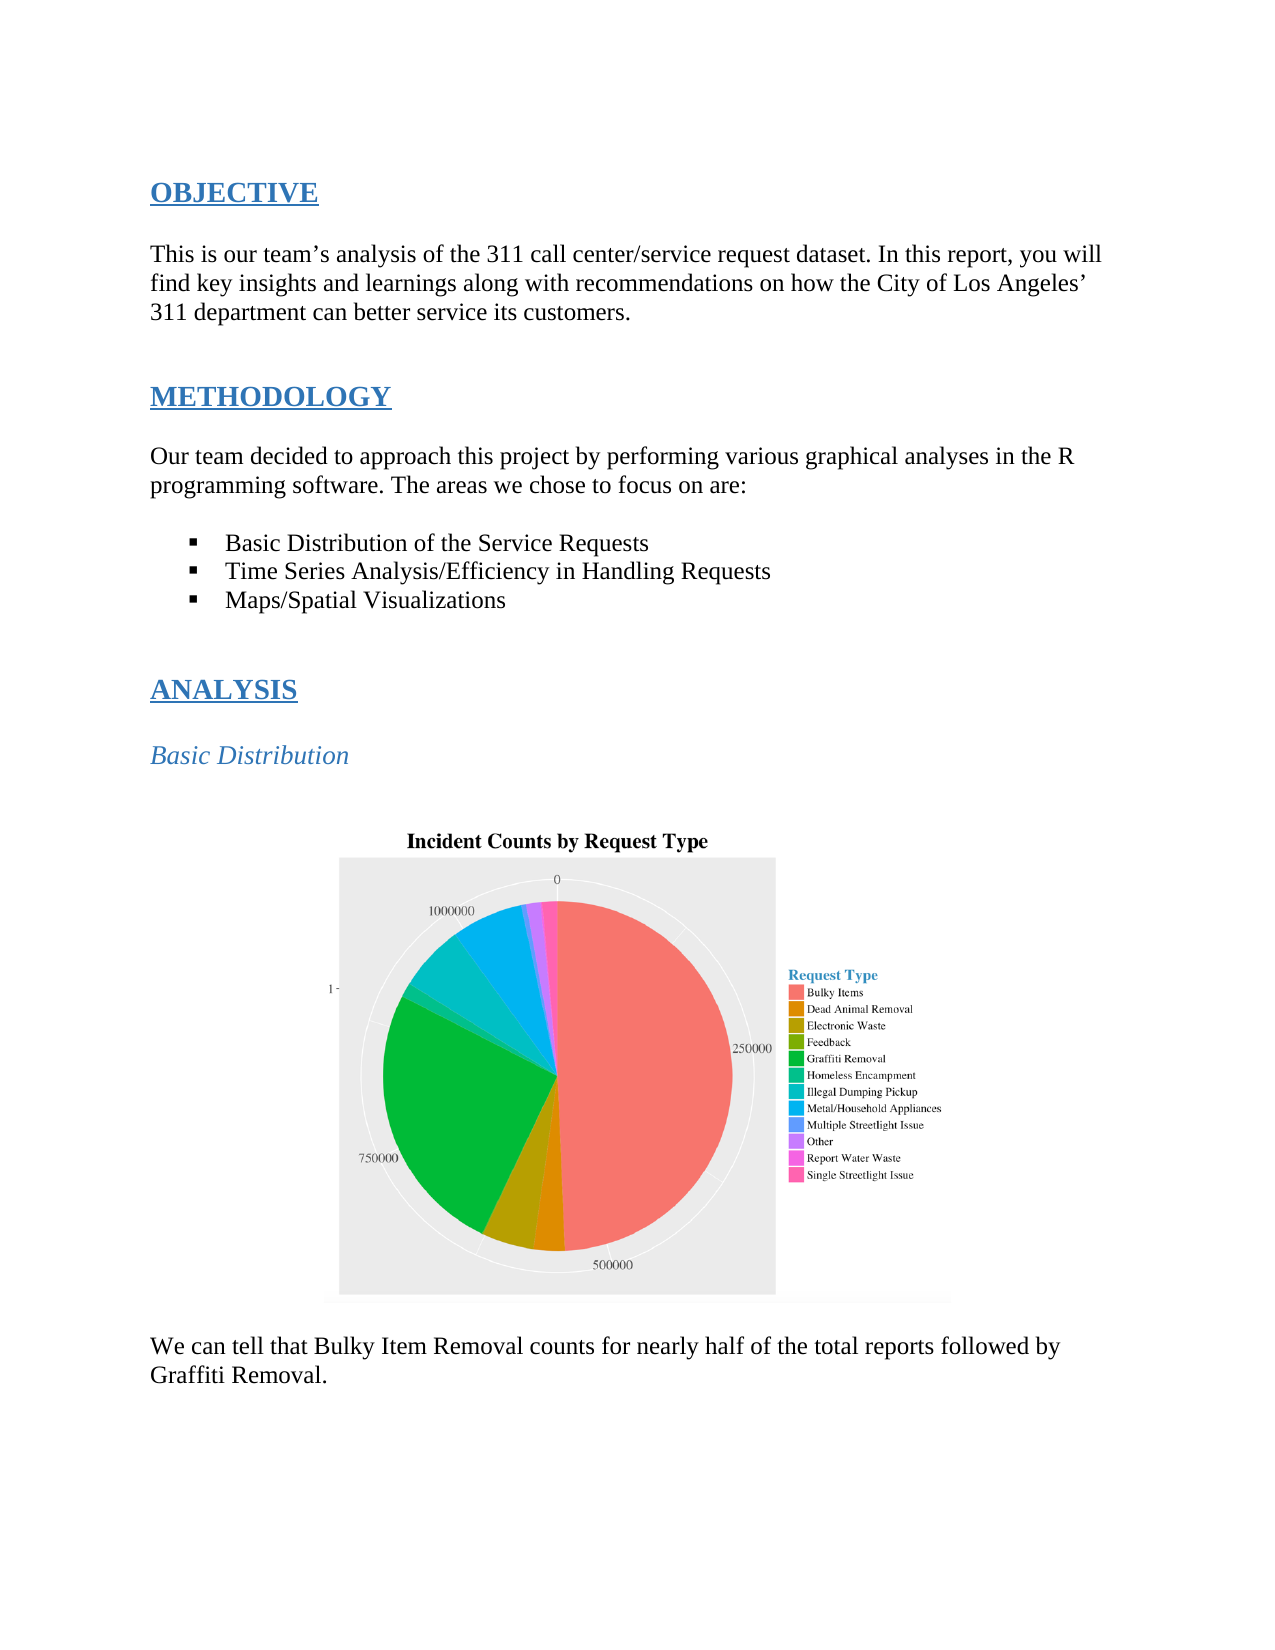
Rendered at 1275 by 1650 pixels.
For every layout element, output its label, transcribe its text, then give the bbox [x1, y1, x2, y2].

subtitle OBJECTIVE [150, 175, 1125, 208]
list Maps/Spatial Visualizations [187, 585, 1125, 614]
subtitle ANALYSIS [150, 672, 1125, 706]
text This is our team’s analysis of the 311 call center/service request dataset. In this report, you will find key insights and learnings along with recommendations on how the City of Los Angeles’ 311 department can better service its customers. [150, 239, 1125, 325]
list Basic Distribution of the Service Requests [187, 528, 1125, 556]
subtitle Basic Distribution [150, 739, 1125, 770]
text Our team decided to approach this project by performing various graphical analyses in the R programming software. The areas we chose to focus on are: [150, 441, 1125, 499]
picture [323, 827, 952, 1303]
list Time Series Analysis/Efficiency in Handling Requests [187, 556, 1125, 585]
subtitle METHODOLOGY [150, 379, 1125, 413]
text We can tell that Bulky Item Removal counts for nearly half of the total reports followed by Graffiti Removal. [150, 1331, 1125, 1388]
